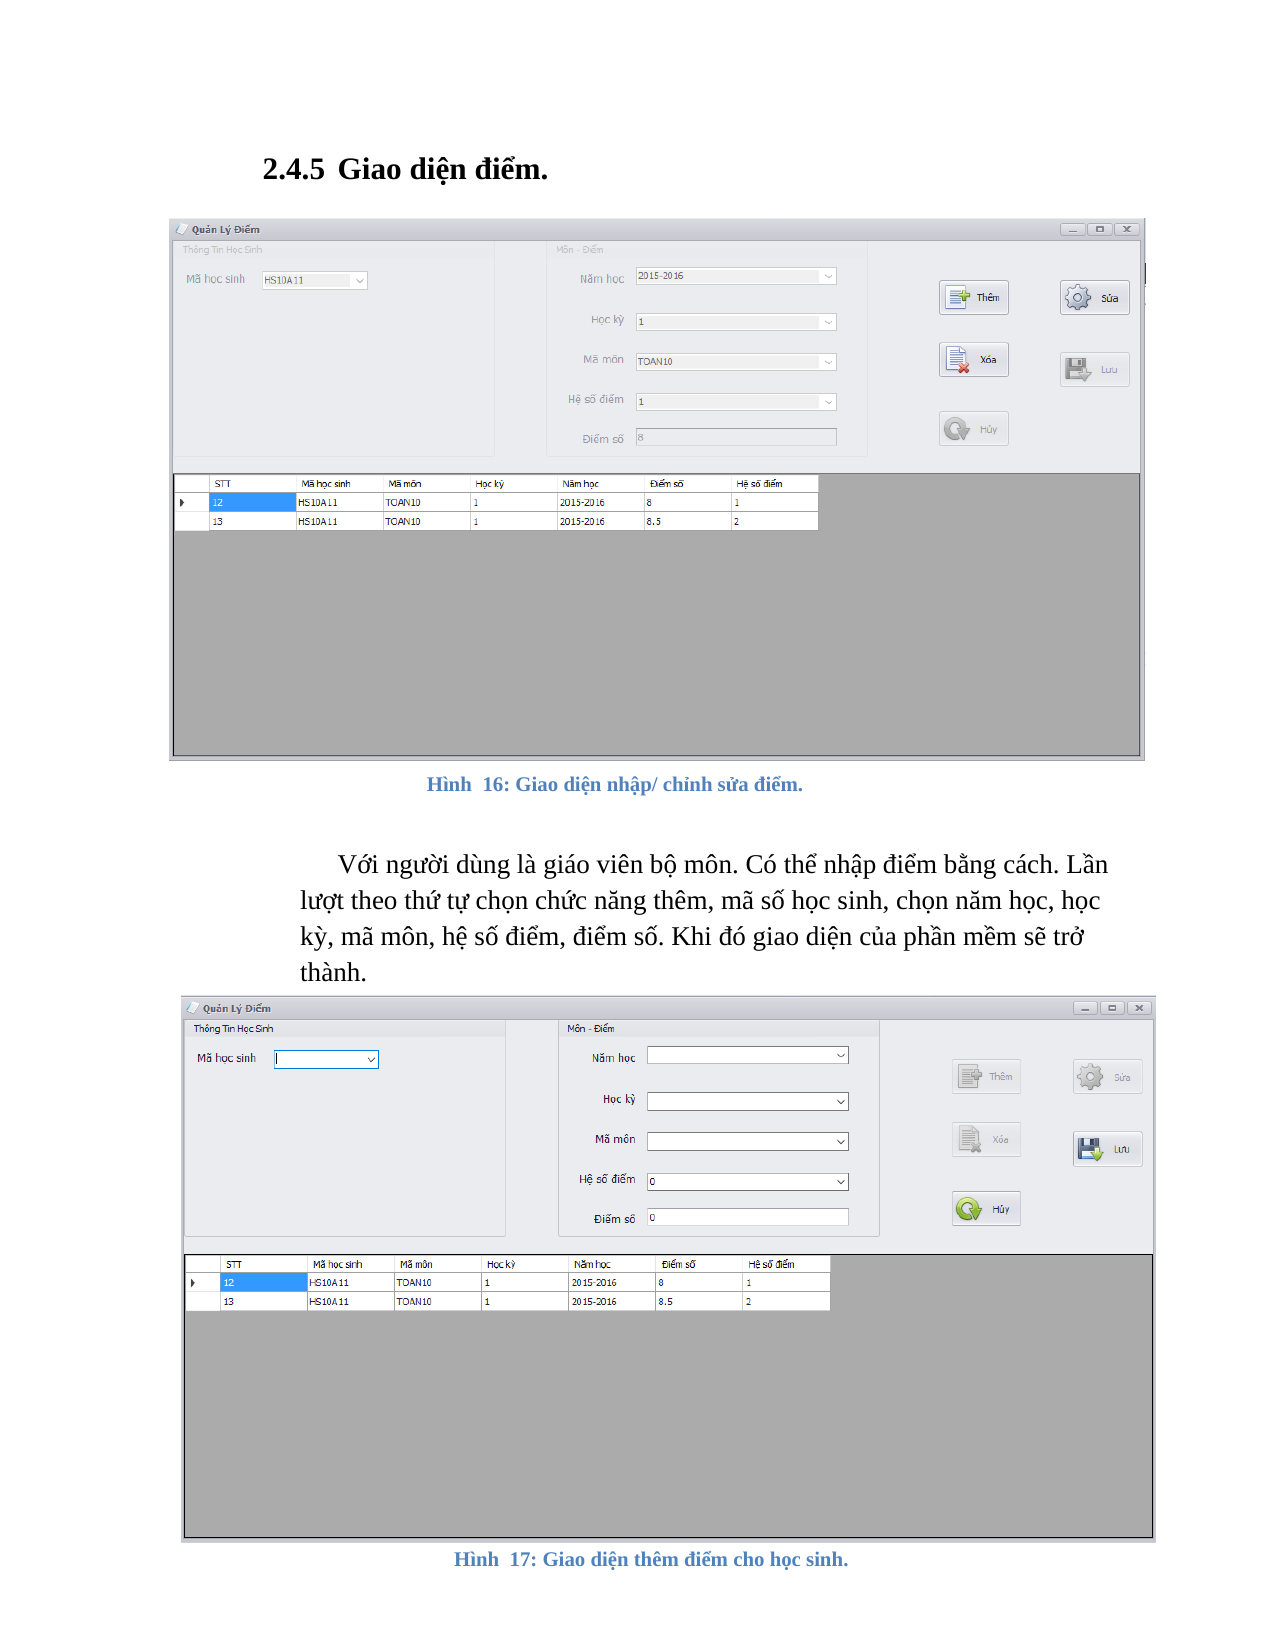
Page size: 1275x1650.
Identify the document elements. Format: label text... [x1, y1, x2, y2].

picture [181, 995, 1156, 1543]
text Với người dùng là giáo viên bộ môn. Có thể nhập điểm bằng cách. Lần lượt theo thứ tự chọn chức năng thêm, mã số học sinh, chọn năm học, học kỳ, mã môn, hệ số điểm, điểm số. Khi đó giao diện của phần mềm sẽ trở thành. [300, 848, 1125, 987]
subtitle Giao diện điểm. [262, 150, 1125, 186]
picture [169, 218, 1146, 762]
